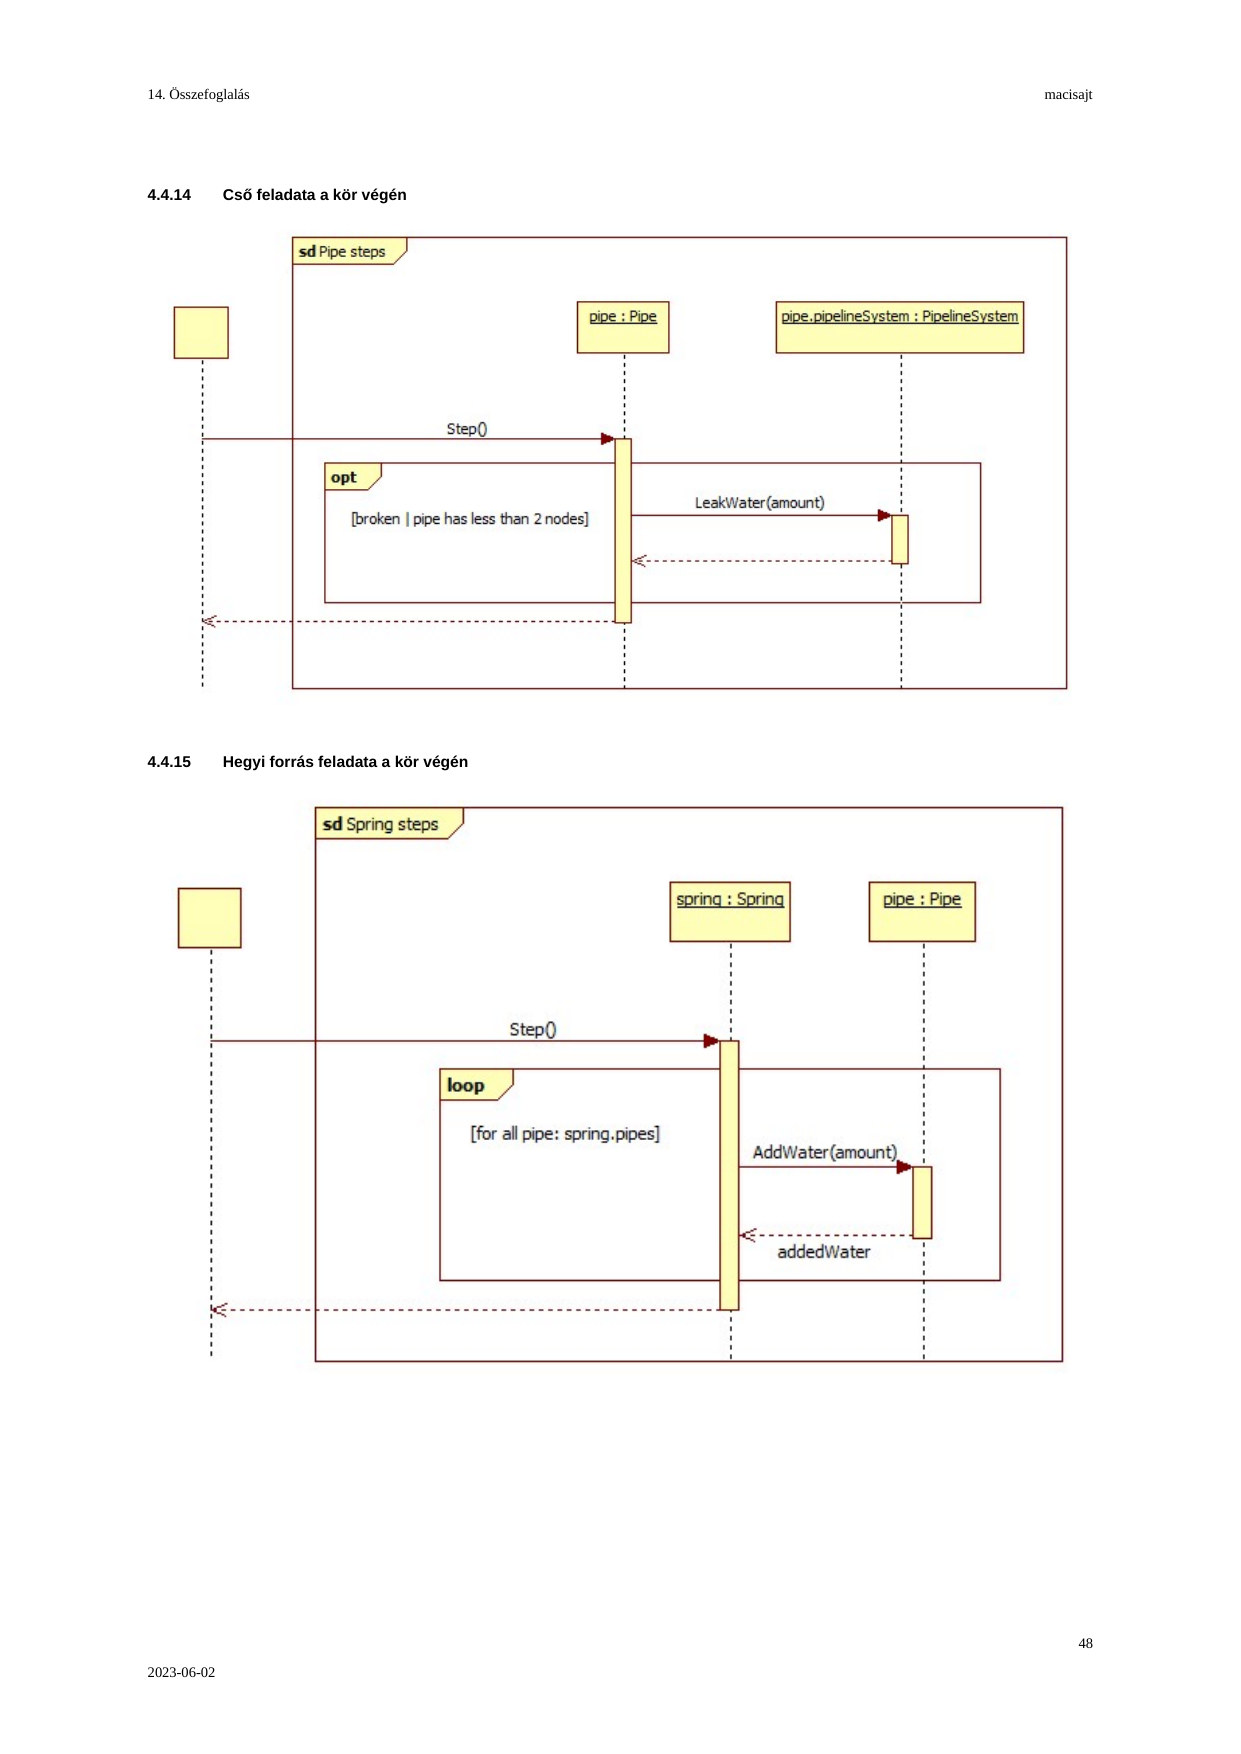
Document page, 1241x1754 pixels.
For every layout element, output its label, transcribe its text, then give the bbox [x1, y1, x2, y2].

picture [147, 210, 1093, 715]
subtitle Cső feladata a kör végén [147, 173, 1093, 204]
subtitle Hegyi forrás feladata a kör végén [147, 739, 1093, 771]
picture [147, 776, 1093, 1392]
